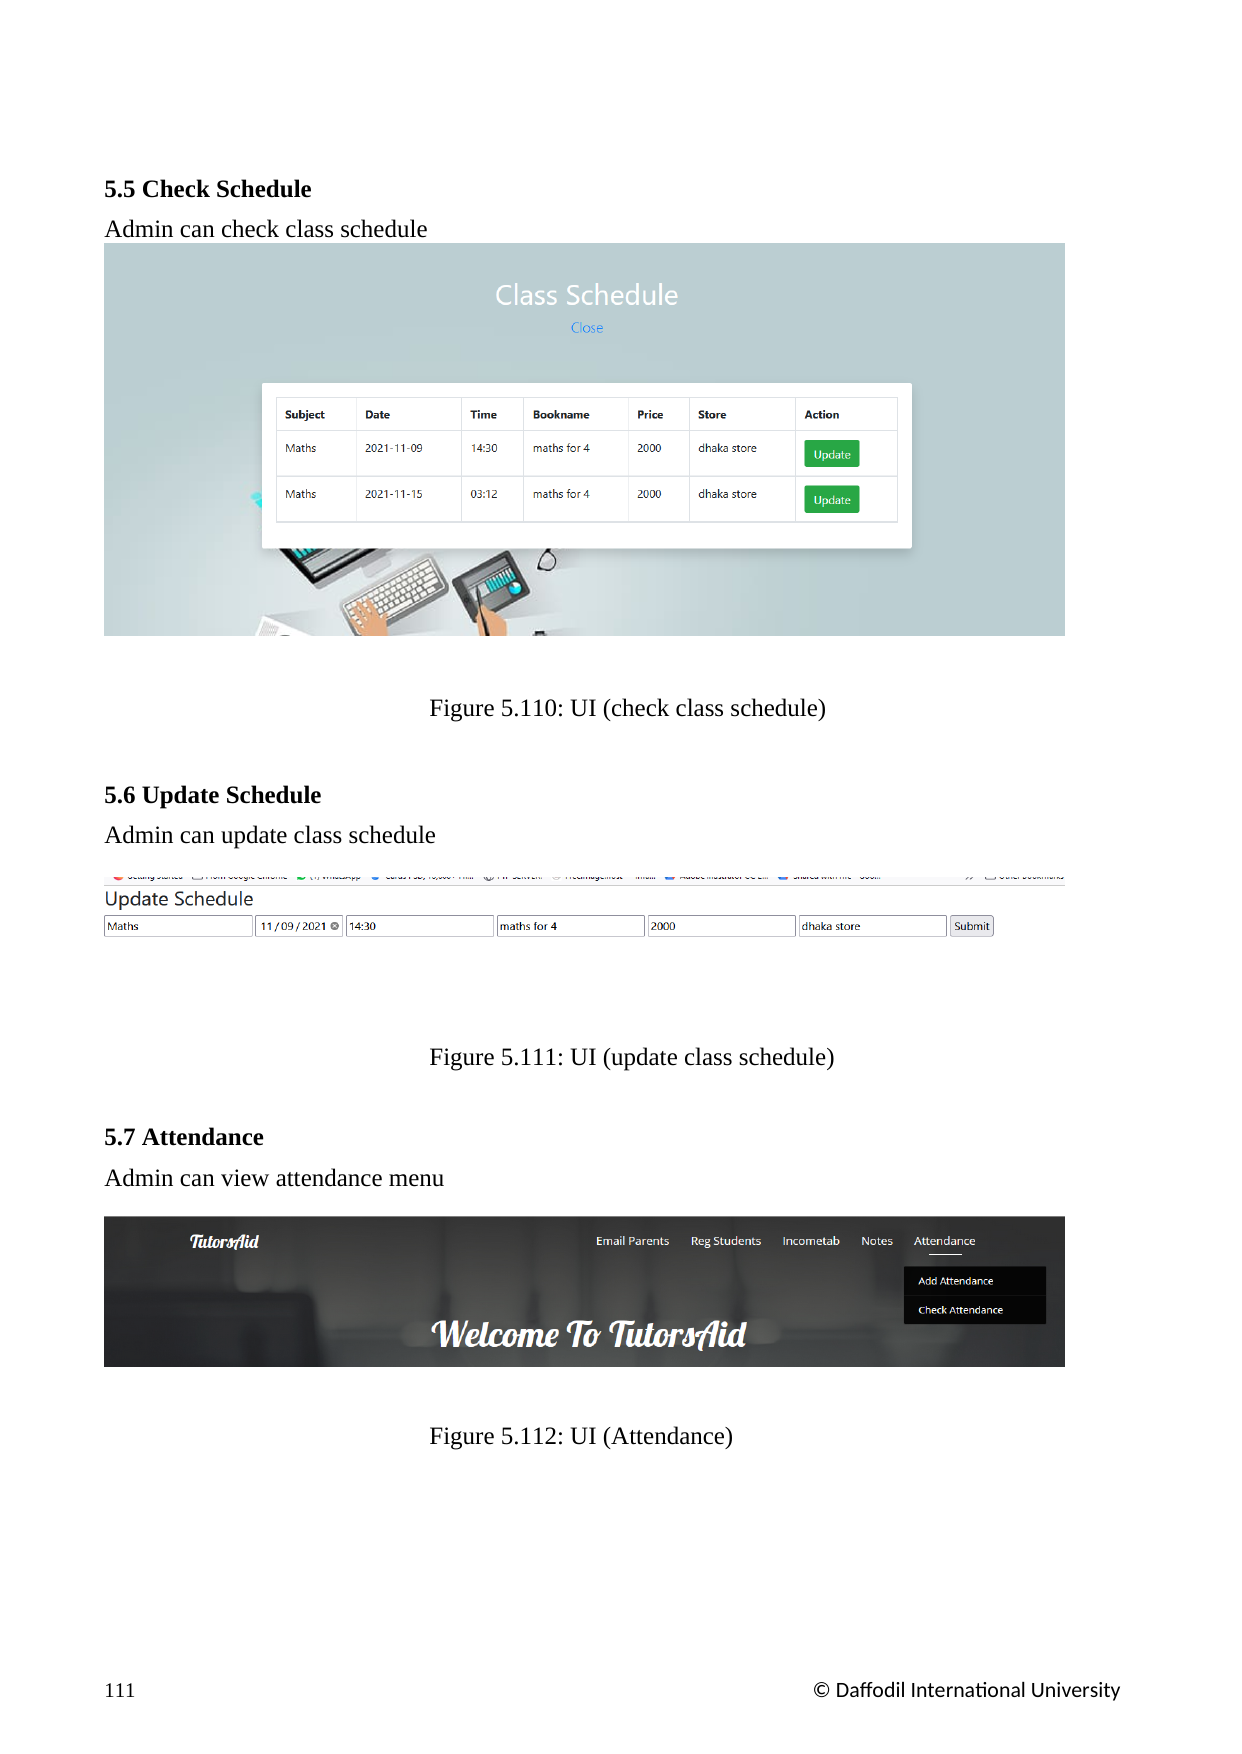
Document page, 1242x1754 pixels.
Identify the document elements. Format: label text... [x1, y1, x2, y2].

text 5.7 Attendance [104, 1122, 1128, 1151]
text Admin can view attendance menu [104, 1163, 1128, 1191]
picture [104, 877, 1065, 1014]
picture [104, 1216, 1065, 1367]
text 5.6 Update Schedule [104, 780, 1128, 808]
picture [104, 243, 1065, 636]
text Admin can update class schedule [104, 820, 1128, 849]
text 5.5 Check Schedule [104, 174, 1128, 202]
text Figure 5.112: UI (Attendance) [429, 1421, 1128, 1450]
text Figure 5.110: UI (check class schedule) [429, 693, 1128, 722]
text Figure 5.111: UI (update class schedule) [429, 1042, 1128, 1071]
